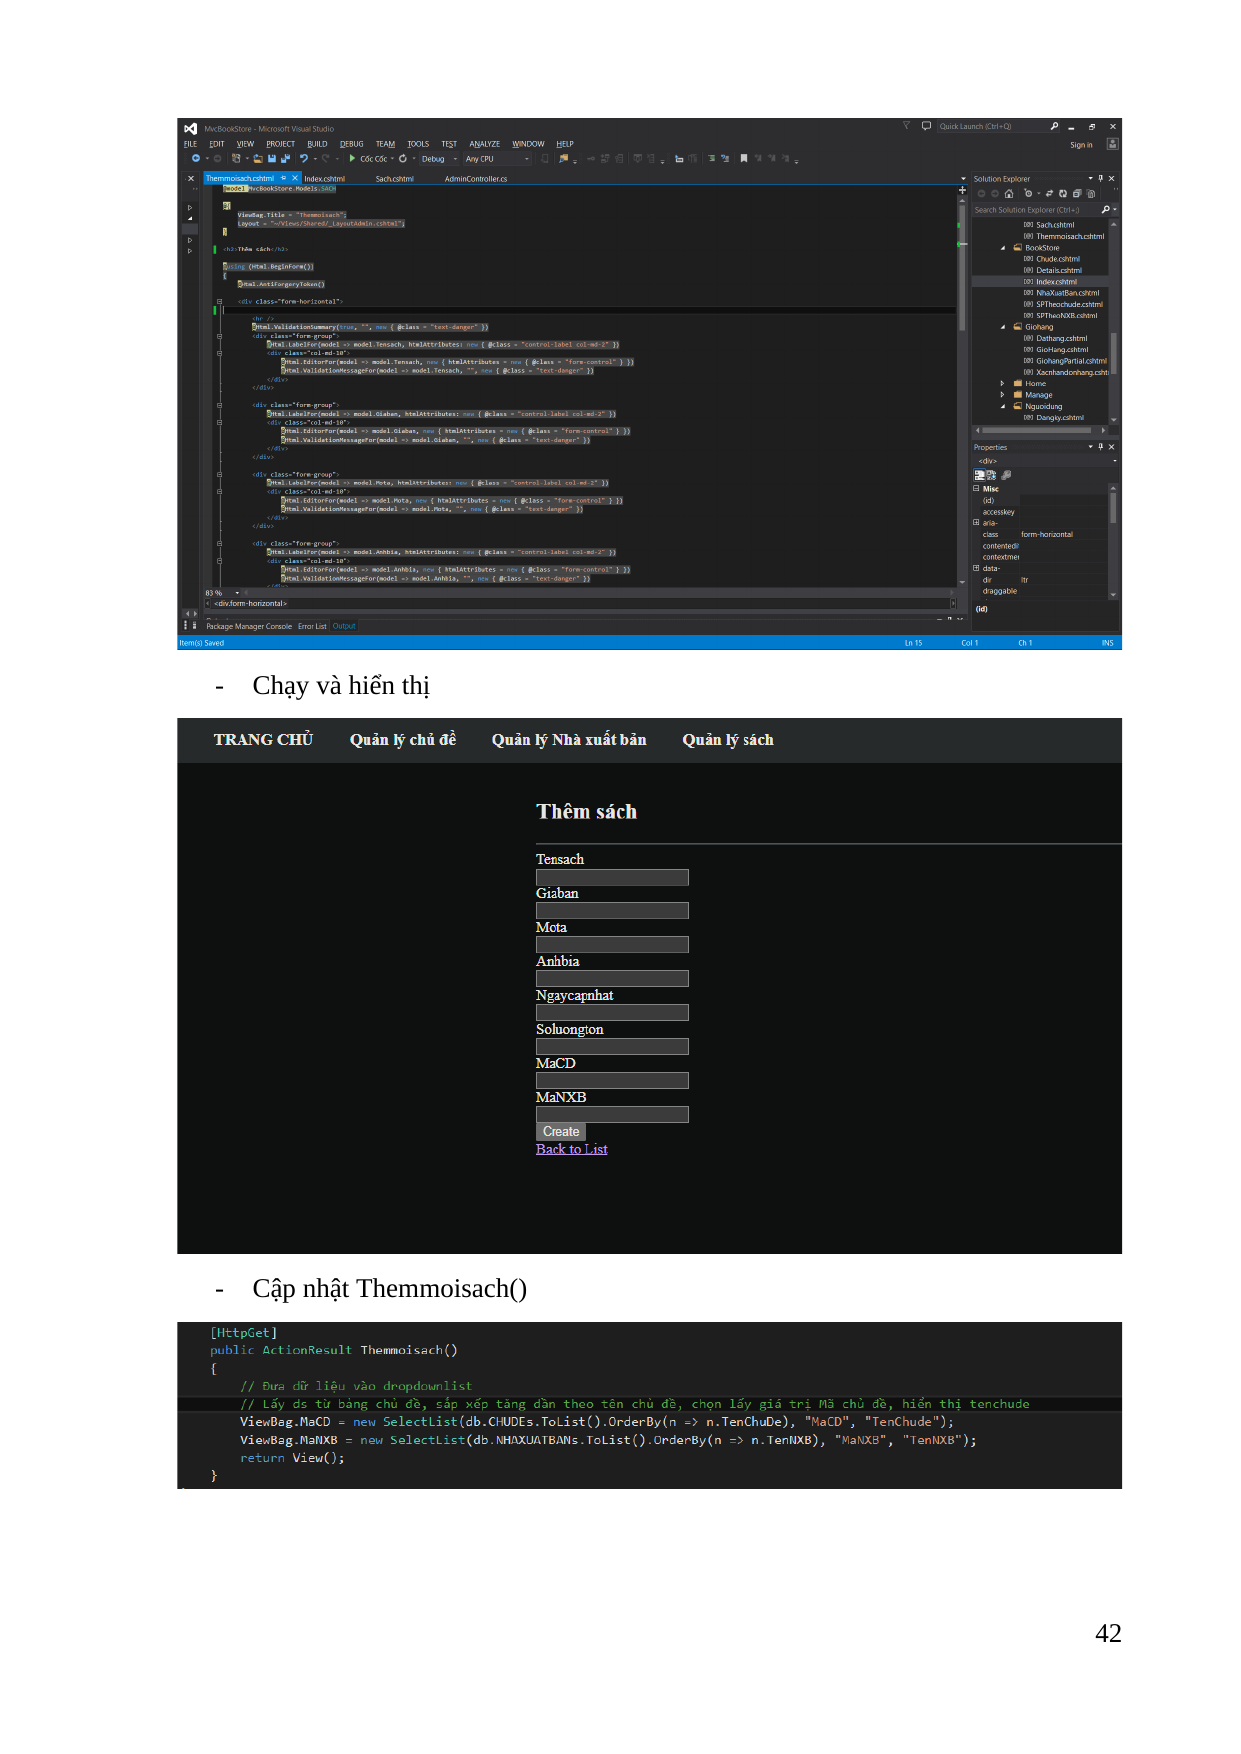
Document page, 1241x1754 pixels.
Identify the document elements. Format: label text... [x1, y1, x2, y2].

picture [177, 718, 1123, 1254]
list Cập nhật Themmoisach() [215, 1272, 1122, 1303]
list Chạy và hiển thị [215, 669, 1122, 700]
picture [177, 1322, 1123, 1489]
picture [177, 118, 1123, 650]
